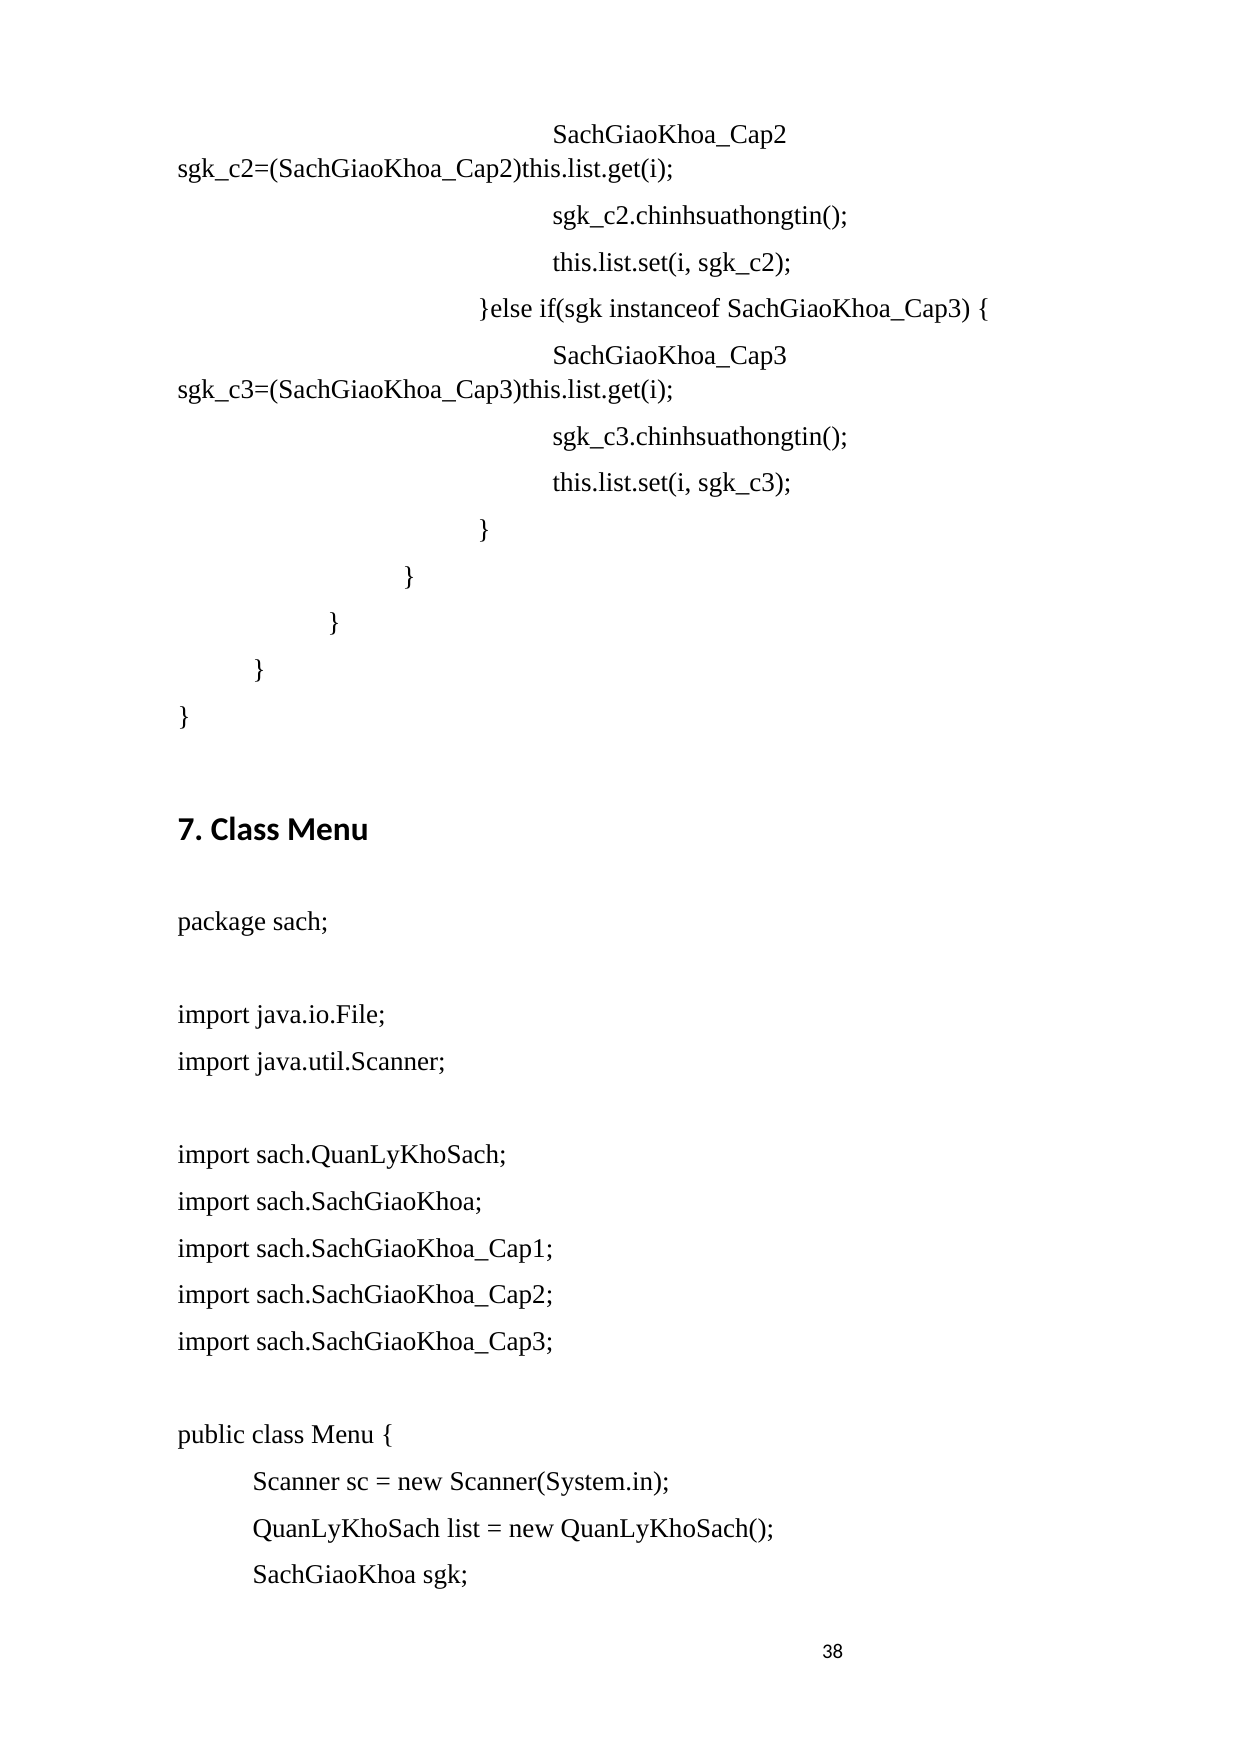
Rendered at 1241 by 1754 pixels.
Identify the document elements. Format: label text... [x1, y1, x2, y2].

text import sach.QuanLyKhoSach; [177, 1138, 1122, 1170]
text Scanner sc = new Scanner(System.in); [177, 1465, 1122, 1496]
text import java.io.File; [177, 998, 1122, 1030]
text SachGiaoKhoa_Cap2 sgk_c2=(SachGiaoKhoa_Cap2)this.list.get(i); [177, 118, 1122, 183]
text } [177, 606, 1122, 638]
text import sach.SachGiaoKhoa_Cap3; [177, 1325, 1122, 1356]
text sgk_c3.chinhsuathongtin(); [177, 420, 1122, 451]
text sgk_c2.chinhsuathongtin(); [177, 199, 1122, 230]
text import sach.SachGiaoKhoa_Cap1; [177, 1232, 1122, 1263]
text import sach.SachGiaoKhoa_Cap2; [177, 1278, 1122, 1310]
text QuanLyKhoSach list = new QuanLyKhoSach(); [177, 1512, 1122, 1543]
text } [177, 653, 1122, 684]
text SachGiaoKhoa_Cap3 sgk_c3=(SachGiaoKhoa_Cap3)this.list.get(i); [177, 339, 1122, 404]
text }else if(sgk instanceof SachGiaoKhoa_Cap3) { [177, 292, 1122, 323]
text import java.util.Scanner; [177, 1045, 1122, 1076]
text import sach.SachGiaoKhoa; [177, 1185, 1122, 1216]
subtitle Class Menu [177, 808, 1122, 848]
text this.list.set(i, sgk_c2); [177, 246, 1122, 277]
text package sach; [177, 905, 1122, 936]
text } [177, 513, 1122, 544]
text public class Menu { [177, 1418, 1122, 1450]
text } [177, 700, 1122, 731]
text SachGiaoKhoa sgk; [177, 1558, 1122, 1590]
text this.list.set(i, sgk_c3); [177, 466, 1122, 498]
text } [177, 560, 1122, 591]
